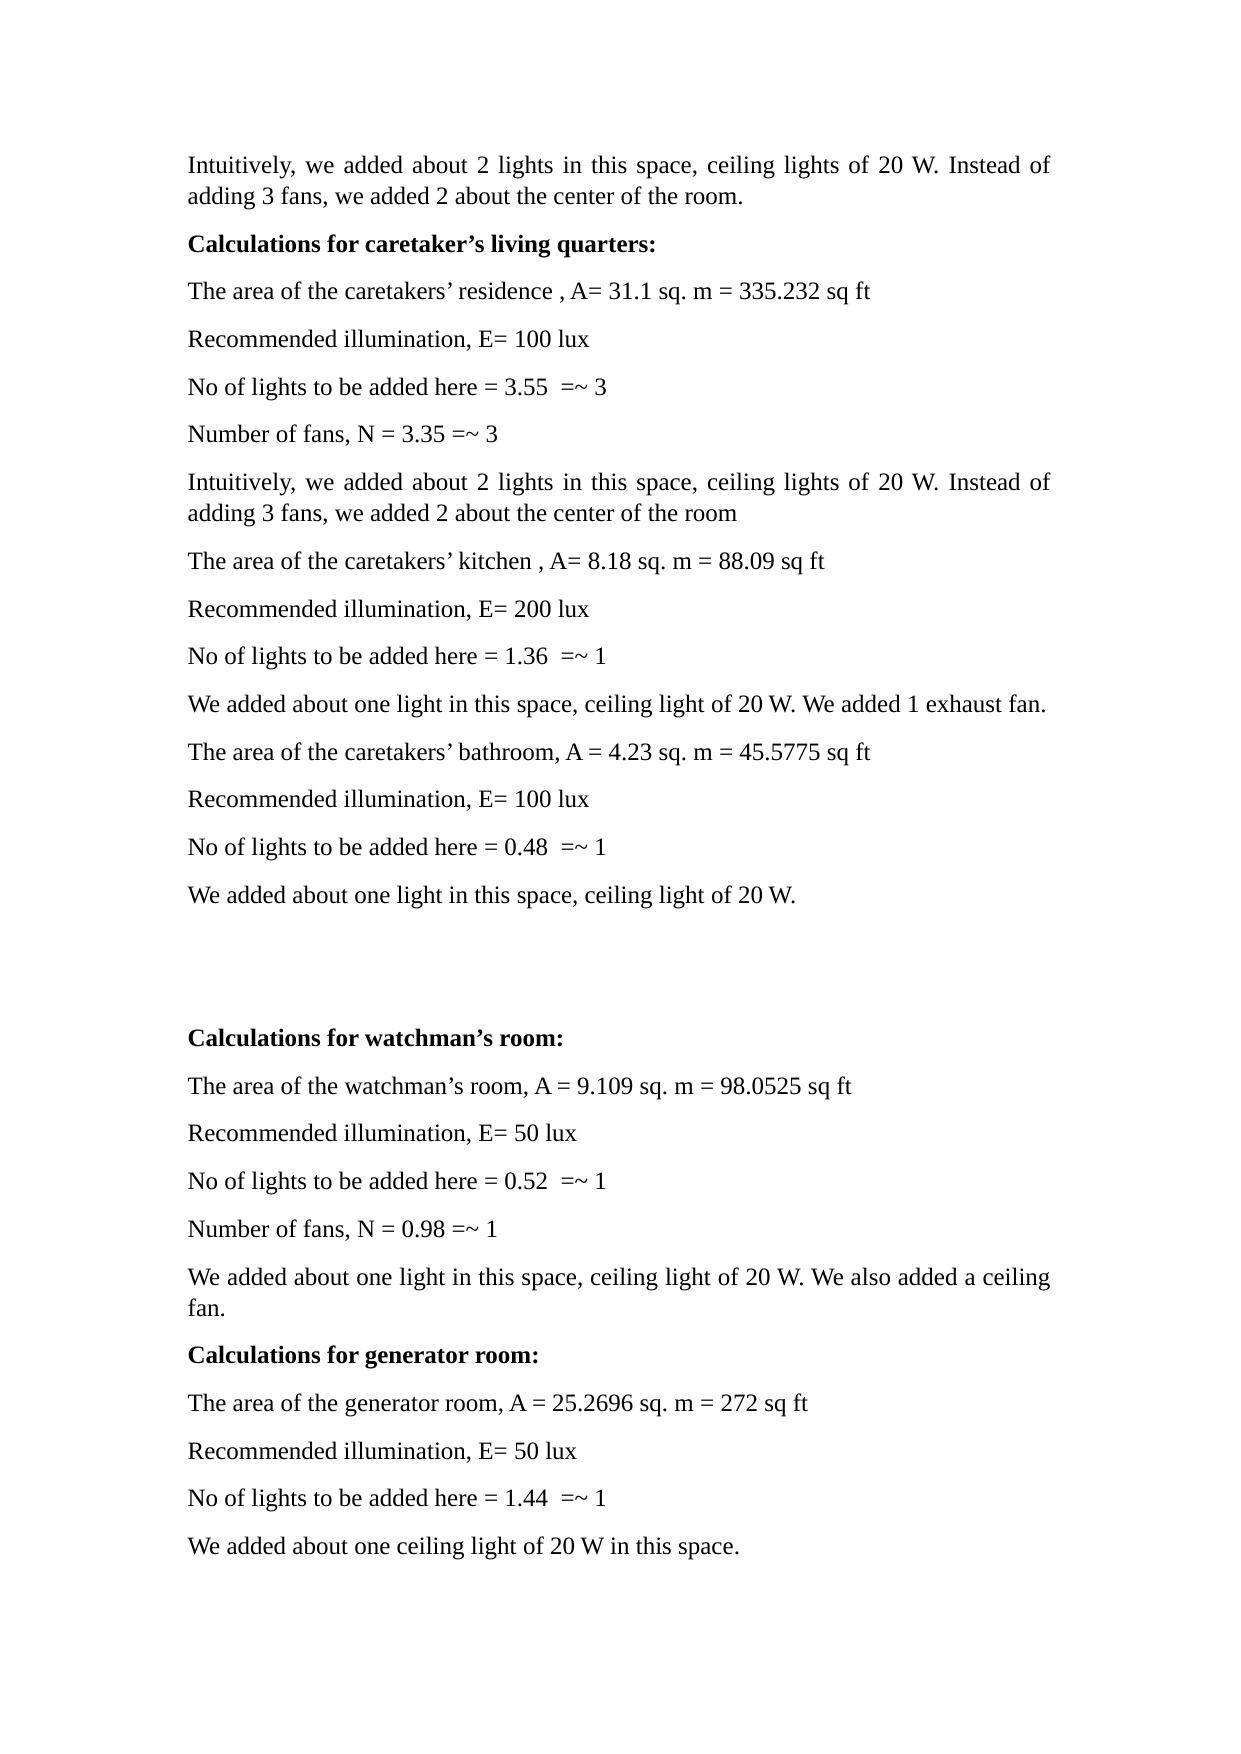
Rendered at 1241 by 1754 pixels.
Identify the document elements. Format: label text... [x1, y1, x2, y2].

text We added about one light in this space, ceiling light of 20 W. We also added a ceiling fan. [187, 1262, 1053, 1321]
text No of lights to be added here = 3.55 =~ 3 [187, 372, 1053, 401]
text No of lights to be added here = 0.52 =~ 1 [187, 1166, 1053, 1195]
text The area of the caretakers’ residence , A= 31.1 sq. m = 335.232 sq ft [187, 276, 1053, 305]
text The area of the caretakers’ bathroom, A = 4.23 sq. m = 45.5775 sq ft [187, 737, 1053, 766]
text Calculations for generator room: [187, 1340, 1053, 1369]
text No of lights to be added here = 0.48 =~ 1 [187, 832, 1053, 861]
text Recommended illumination, E= 200 lux [187, 594, 1053, 622]
text Intuitively, we added about 2 lights in this space, ceiling lights of 20 W. Instead of adding 3 fans, we added 2 about the center of the room. [187, 150, 1053, 210]
text Intuitively, we added about 2 lights in this space, ceiling lights of 20 W. Instead of adding 3 fans, we added 2 about the center of the room [187, 467, 1053, 527]
text We added about one light in this space, ceiling light of 20 W. [187, 880, 1053, 909]
text Recommended illumination, E= 100 lux [187, 324, 1053, 353]
text The area of the caretakers’ kitchen , A= 8.18 sq. m = 88.09 sq ft [187, 546, 1053, 575]
text No of lights to be added here = 1.44 =~ 1 [187, 1483, 1053, 1512]
text Number of fans, N = 0.98 =~ 1 [187, 1214, 1053, 1243]
text No of lights to be added here = 1.36 =~ 1 [187, 641, 1053, 670]
text Recommended illumination, E= 50 lux [187, 1118, 1053, 1147]
text The area of the generator room, A = 25.2696 sq. m = 272 sq ft [187, 1388, 1053, 1417]
text We added about one ceiling light of 20 W in this space. [187, 1531, 1053, 1560]
text Calculations for caretaker’s living quarters: [187, 229, 1053, 257]
text Calculations for watchman’s room: [187, 1023, 1053, 1052]
text Recommended illumination, E= 100 lux [187, 784, 1053, 813]
text Recommended illumination, E= 50 lux [187, 1436, 1053, 1464]
text We added about one light in this space, ceiling light of 20 W. We added 1 exhaust fan. [187, 689, 1053, 718]
text Number of fans, N = 3.35 =~ 3 [187, 419, 1053, 448]
text The area of the watchman’s room, A = 9.109 sq. m = 98.0525 sq ft [187, 1071, 1053, 1099]
